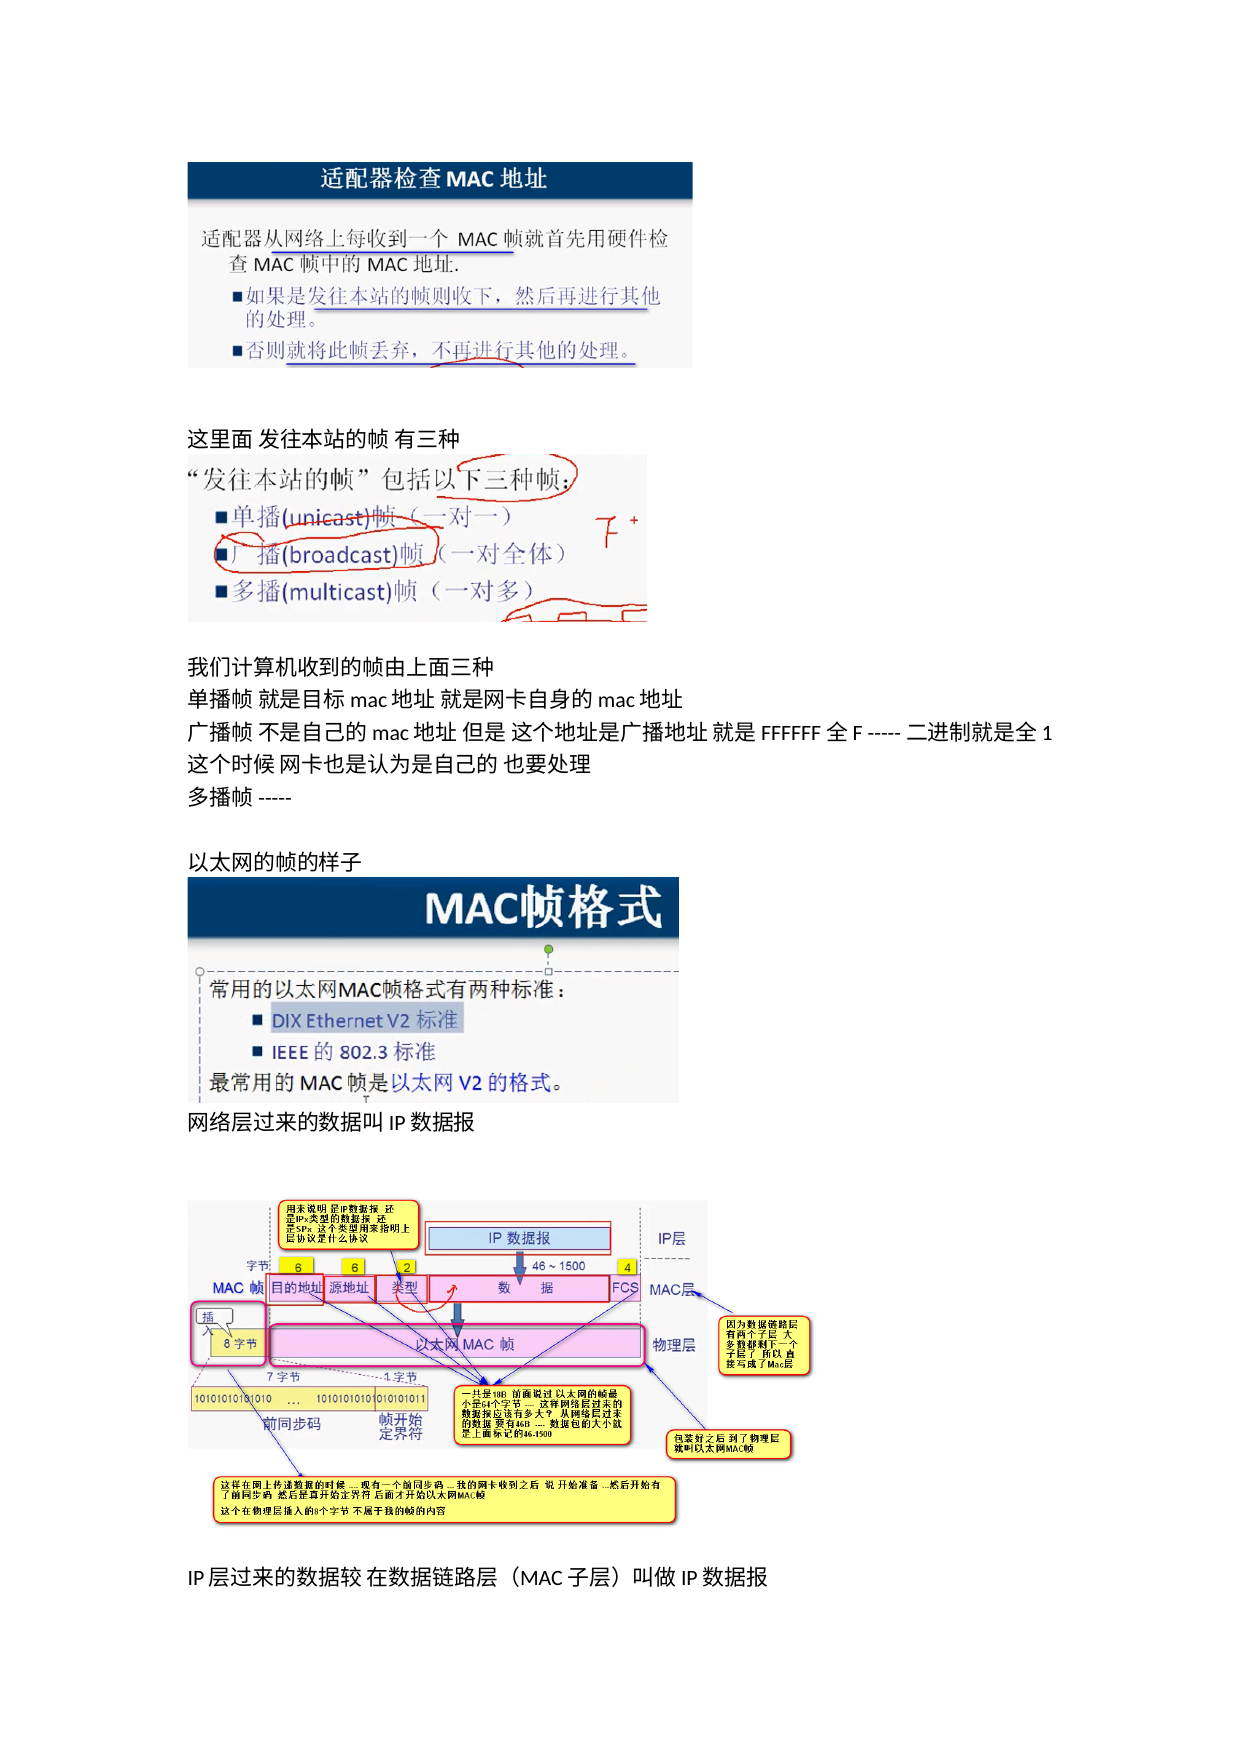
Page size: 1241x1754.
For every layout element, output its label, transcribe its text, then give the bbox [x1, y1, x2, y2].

picture [187, 162, 693, 368]
text 单播帧 就是目标mac地址 就是网卡自身的mac地址 [187, 682, 1053, 714]
text 我们计算机收到的帧由上面三种 [187, 649, 1053, 682]
picture [187, 1169, 817, 1553]
picture [187, 877, 679, 1103]
text IP层过来的数据较 在数据链路层（MAC子层）叫做IP数据报 [187, 1559, 1053, 1592]
picture [187, 454, 648, 622]
text 多播帧 ----- [187, 779, 1053, 812]
text 这里面 发往本站的帧 有三种 [187, 422, 1053, 454]
text 网络层过来的数据叫IP数据报 [187, 1104, 1053, 1137]
text 广播帧 不是自己的mac地址 但是 这个地址是广播地址 就是FFFFFF 全F ----- 二进制就是全1 这个时候 网卡也是认为是自己的 也要处理 [187, 714, 1053, 779]
text 以太网的帧的样子 [187, 844, 1053, 877]
